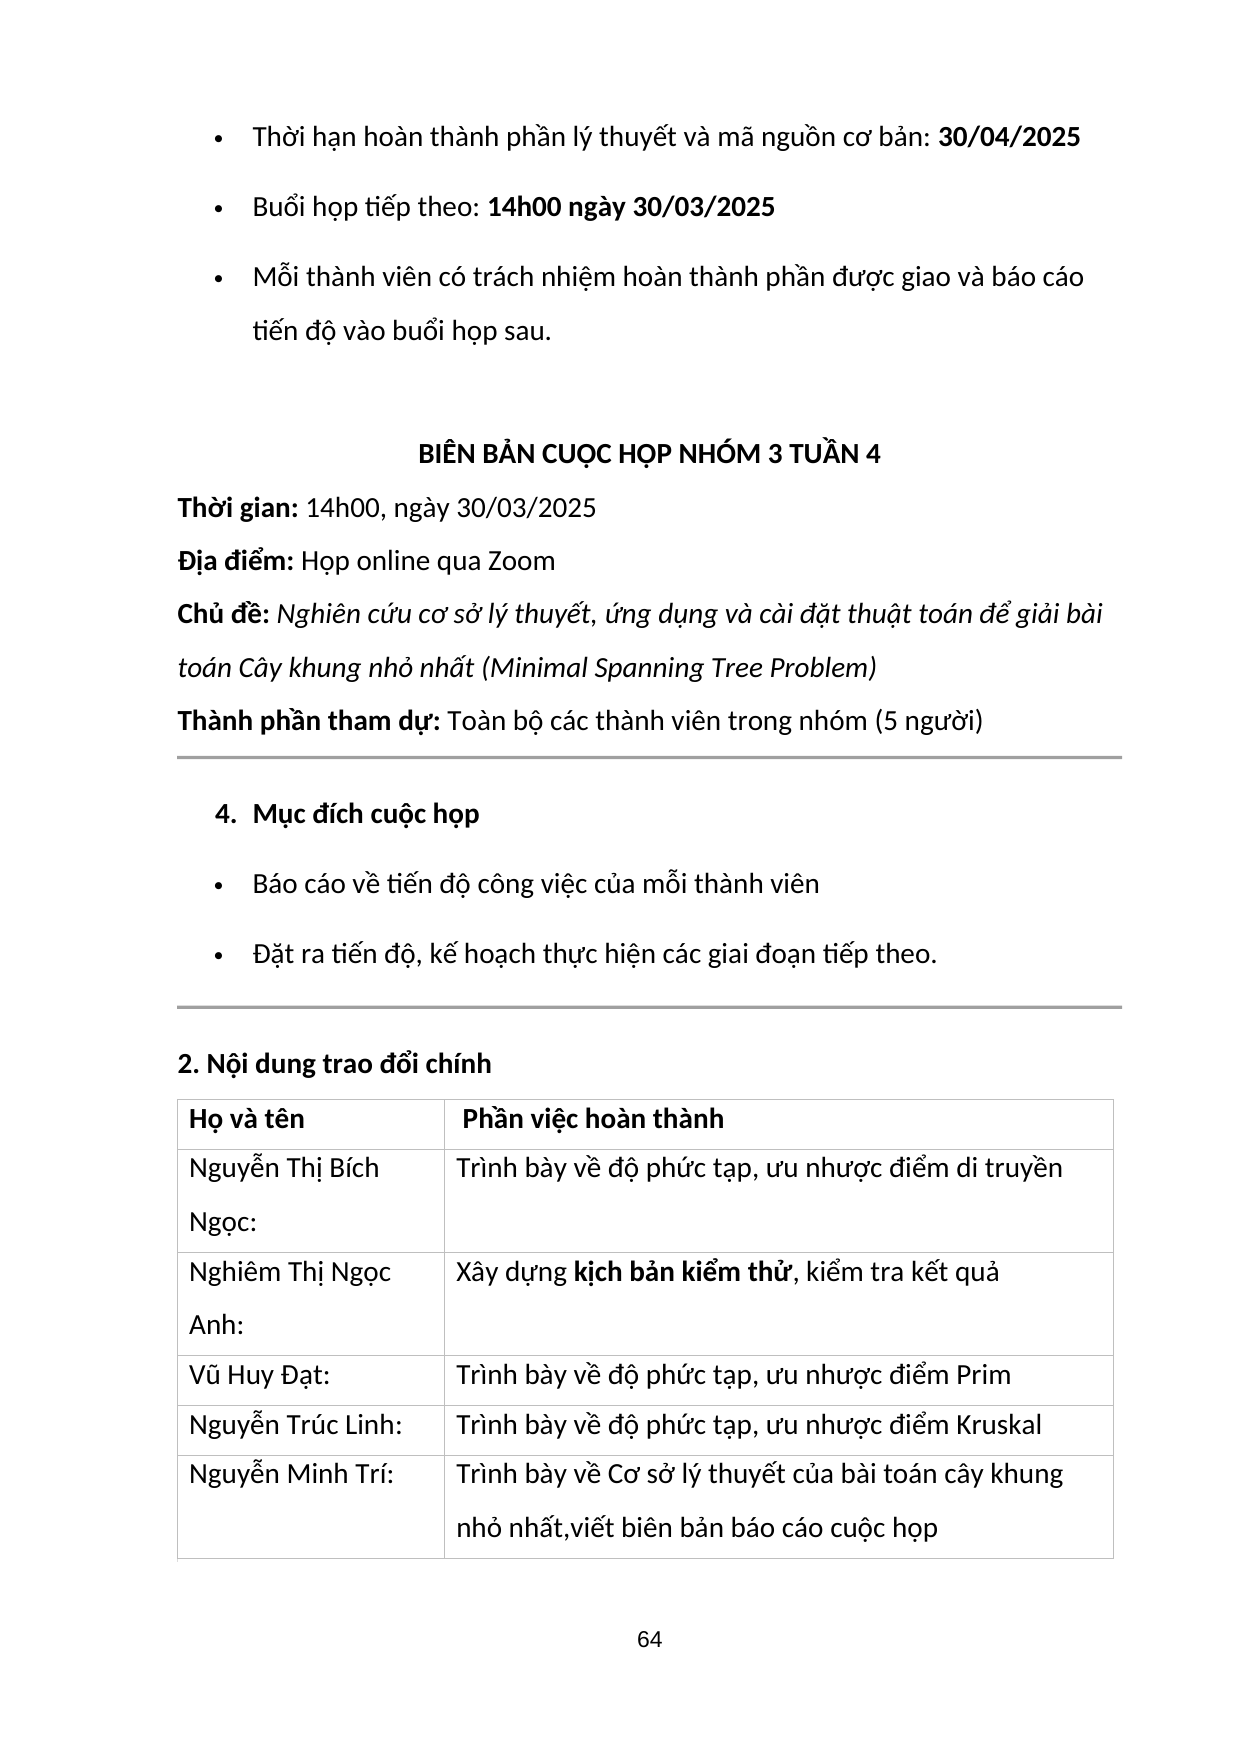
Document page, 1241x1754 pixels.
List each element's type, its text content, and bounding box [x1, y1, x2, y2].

text 2. Nội dung trao đổi chính [177, 1045, 1122, 1081]
table_cell Nguyễn Thị Bích Ngọc: [178, 1150, 444, 1252]
list Báo cáo về tiến độ công việc của mỗi thành viên [215, 866, 1122, 901]
table_cell Nguyễn Trúc Linh: [178, 1406, 444, 1454]
table_cell Trình bày về Cơ sở lý thuyết của bài toán cây khung nhỏ nhất,viết biên bản báo cáo cuộc họp [445, 1456, 1113, 1558]
table_cell Trình bày về độ phức tạp, ưu nhược điểm Kruskal [445, 1406, 1113, 1454]
table_header Phần việc hoàn thành [445, 1100, 1113, 1148]
table_cell Nghiêm Thị Ngọc Anh: [178, 1253, 444, 1355]
table_cell Xây dựng kịch bản kiểm thử, kiểm tra kết quả [445, 1253, 1113, 1355]
table_cell Trình bày về độ phức tạp, ưu nhược điểm Prim [445, 1356, 1113, 1405]
list Buổi họp tiếp theo: 14h00 ngày 30/03/2025 [215, 188, 1122, 224]
list Thời hạn hoàn thành phần lý thuyết và mã nguồn cơ bản: 30/04/2025 [215, 118, 1122, 154]
list Mục đích cuộc họp [215, 795, 1122, 831]
text Thời gian: 14h00, ngày 30/03/2025 Địa điểm: Họp online qua Zoom Chủ đề: Nghiên cứu cơ sở lý thuyết, ứng dụng và cài đặt thuật toán để giải bài toán Cây khung nhỏ nhất (Minimal Spanning Tree Problem) Thành phần tham dự: Toàn bộ các thành viên trong nhóm (5 người) [177, 489, 1122, 738]
table_header Họ và tên [178, 1100, 444, 1148]
table_cell Trình bày về độ phức tạp, ưu nhược điểm di truyền [445, 1150, 1113, 1252]
table_cell Vũ Huy Đạt: [178, 1356, 444, 1405]
text BIÊN BẢN CUỘC HỌP NHÓM 3 TUẦN 4 [177, 435, 1122, 471]
list Đặt ra tiến độ, kế hoạch thực hiện các giai đoạn tiếp theo. [215, 936, 1122, 971]
list Mỗi thành viên có trách nhiệm hoàn thành phần được giao và báo cáo tiến độ vào buổi họp sau. [215, 258, 1122, 347]
table_cell Nguyễn Minh Trí: [178, 1456, 444, 1558]
